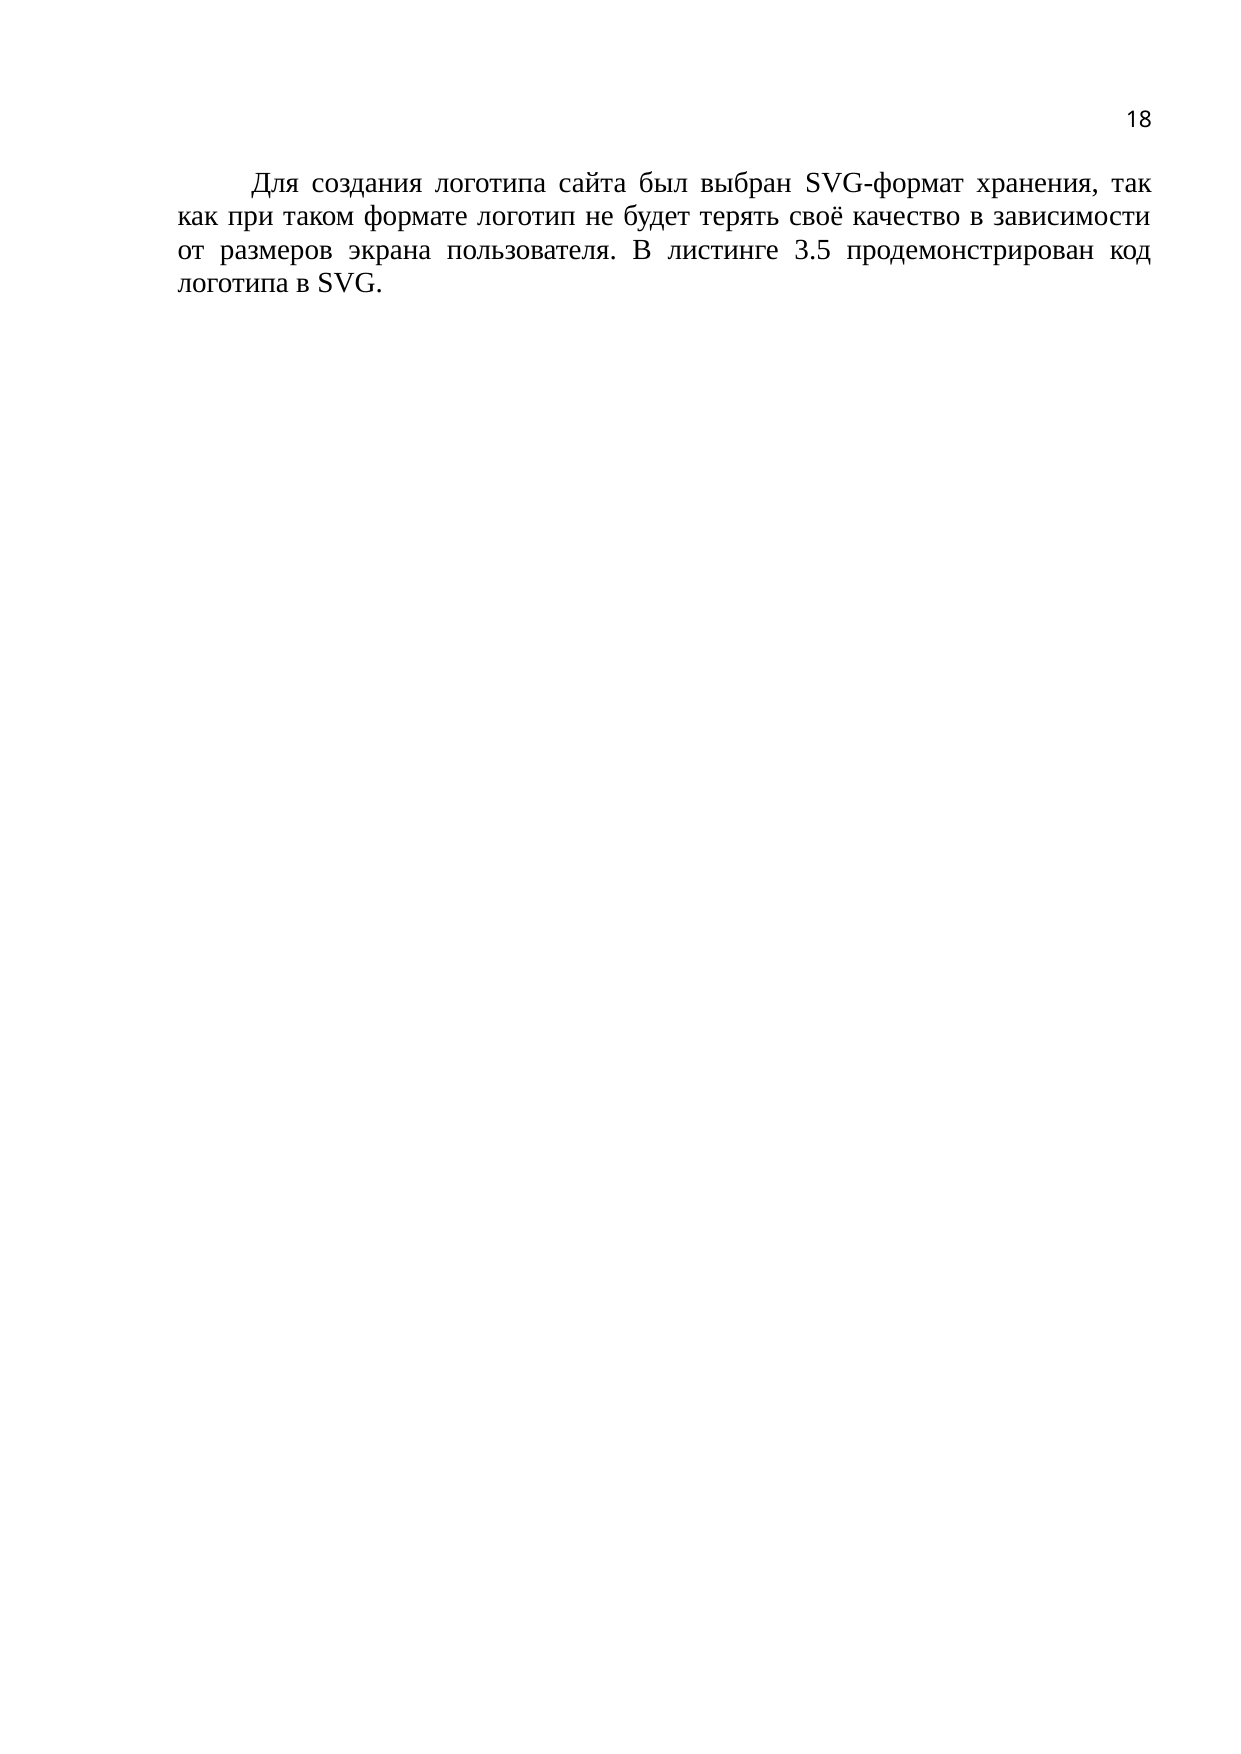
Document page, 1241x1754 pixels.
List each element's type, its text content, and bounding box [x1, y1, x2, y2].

text Для создания логотипа сайта был выбран SVG-формат хранения, так как при таком формате логотип не будет терять своё качество в зависимости от размеров экрана пользователя. В листинге 3.5 продемонстрирован код логотипа в SVG. [177, 165, 1152, 299]
